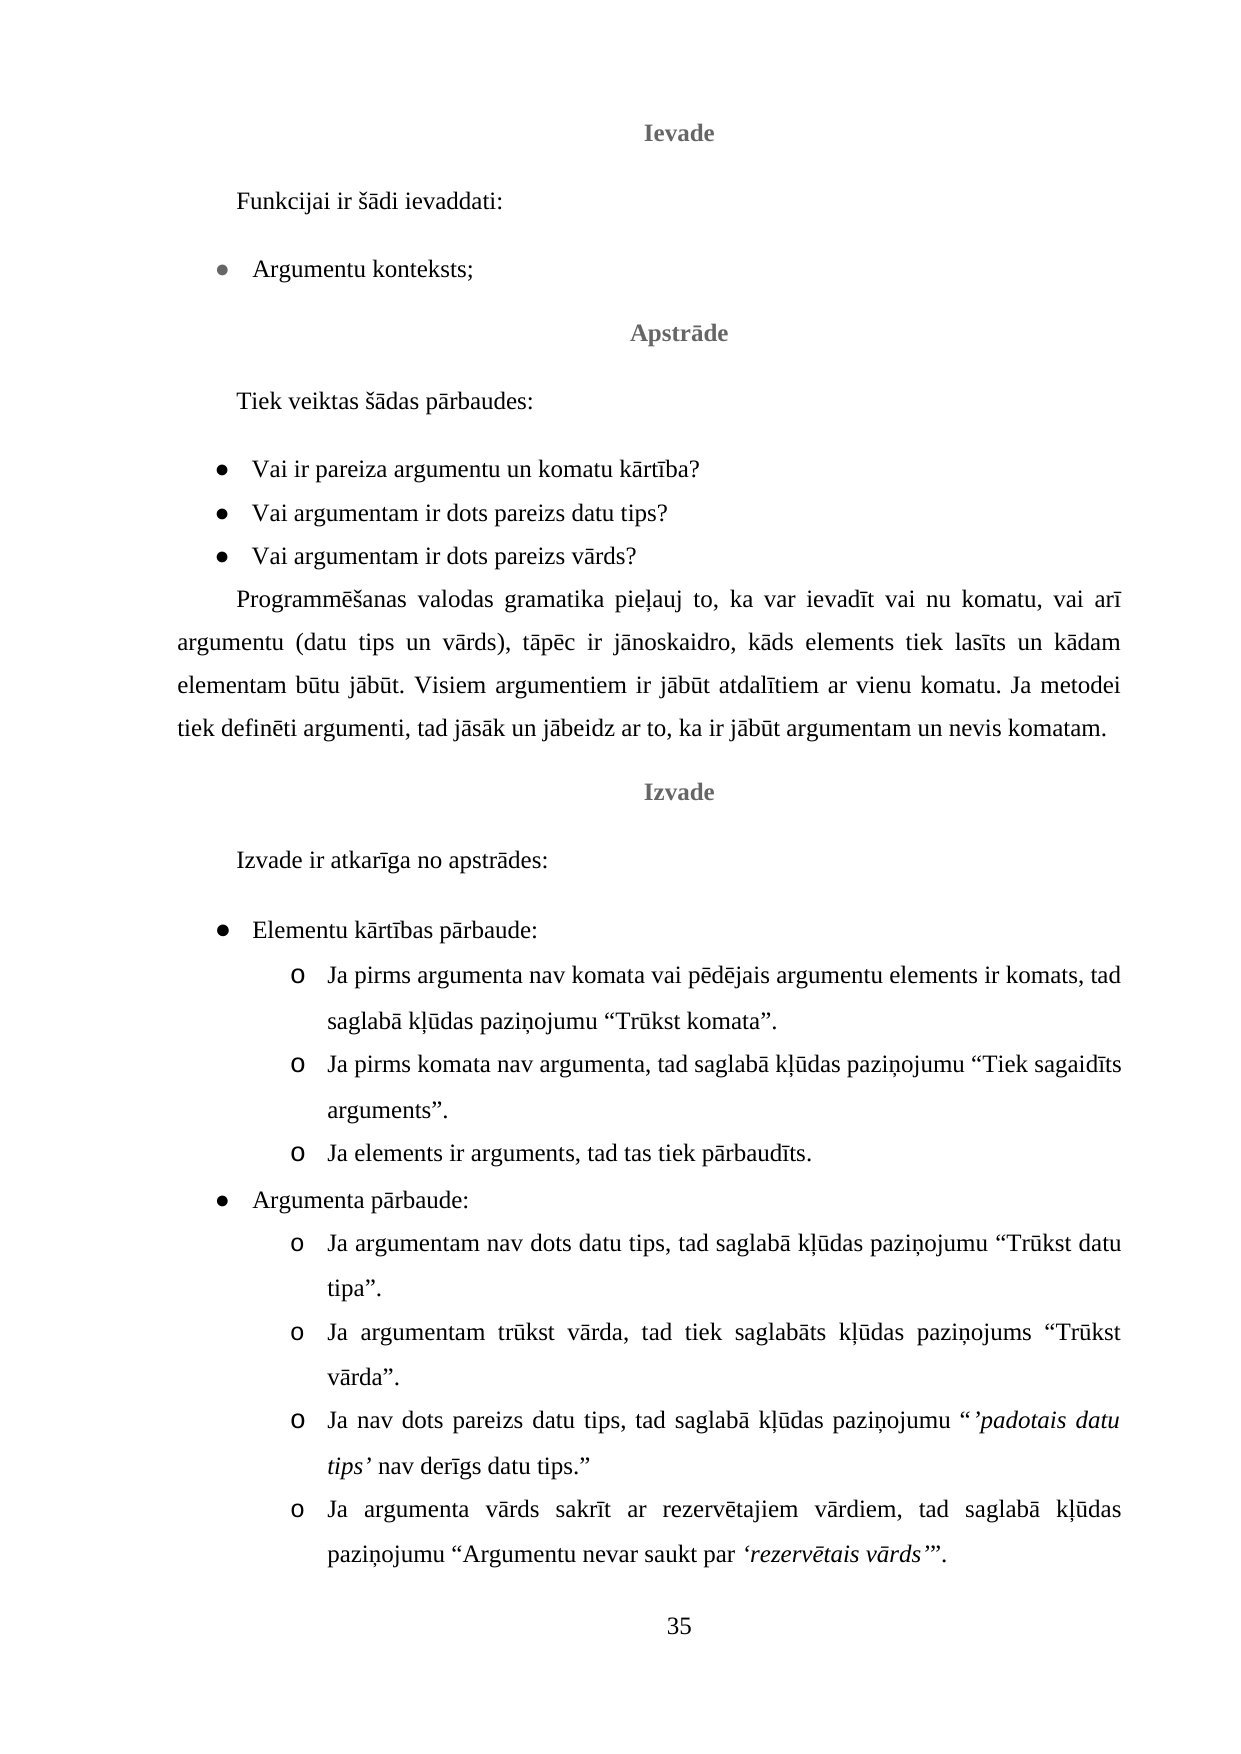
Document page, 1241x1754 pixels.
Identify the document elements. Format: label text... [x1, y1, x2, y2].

text Ievade [177, 118, 1122, 147]
list Argumentu konteksts; [214, 254, 1122, 283]
list Ja elements ir arguments, tad tas tiek pārbaudīts. [289, 1138, 1122, 1169]
text Tiek veiktas šādas pārbaudes: [177, 386, 1122, 415]
list Vai argumentam ir dots pareizs vārds? [214, 541, 1122, 569]
text Apstrāde [177, 318, 1122, 347]
text Programmēšanas valodas gramatika pieļauj to, ka var ievadīt vai nu komatu, vai arī argumentu (datu tips un vārds), tāpēc ir jānoskaidro, kāds elements tiek lasīts un kādam elementam būtu jābūt. Visiem argumentiem ir jābūt atdalītiem ar vienu komatu. Ja metodei tiek definēti argumenti, tad jāsāk un jābeidz ar to, ka ir jābūt argumentam un nevis komatam. [177, 584, 1122, 742]
list Ja argumentam nav dots datu tips, tad saglabā kļūdas paziņojumu “Trūkst datu tipa”. [289, 1228, 1122, 1302]
text Izvade ir atkarīga no apstrādes: [177, 845, 1122, 874]
list Ja nav dots pareizs datu tips, tad saglabā kļūdas paziņojumu “’padotais datu tips’ nav derīgs datu tips.” [289, 1405, 1122, 1479]
list Argumenta pārbaude: [214, 1185, 1122, 1214]
list Elementu kārtības pārbaude: [214, 913, 1122, 944]
text Izvade [177, 777, 1122, 806]
list Ja argumenta vārds sakrīt ar rezervētajiem vārdiem, tad saglabā kļūdas paziņojumu “Argumentu nevar saukt par ‘rezervētais vārds’”. [290, 1494, 1122, 1568]
list Vai argumentam ir dots pareizs datu tips? [214, 498, 1122, 526]
list Ja pirms komata nav argumenta, tad saglabā kļūdas paziņojumu “Tiek sagaidīts arguments”. [289, 1049, 1122, 1124]
list Vai ir pareiza argumentu un komatu kārtība? [214, 454, 1122, 483]
list Ja pirms argumenta nav komata vai pēdējais argumentu elements ir komats, tad saglabā kļūdas paziņojumu “Trūkst komata”. [289, 960, 1122, 1035]
list Ja argumentam trūkst vārda, tad tiek saglabāts kļūdas paziņojums “Trūkst vārda”. [289, 1317, 1122, 1391]
text Funkcijai ir šādi ievaddati: [177, 186, 1122, 215]
